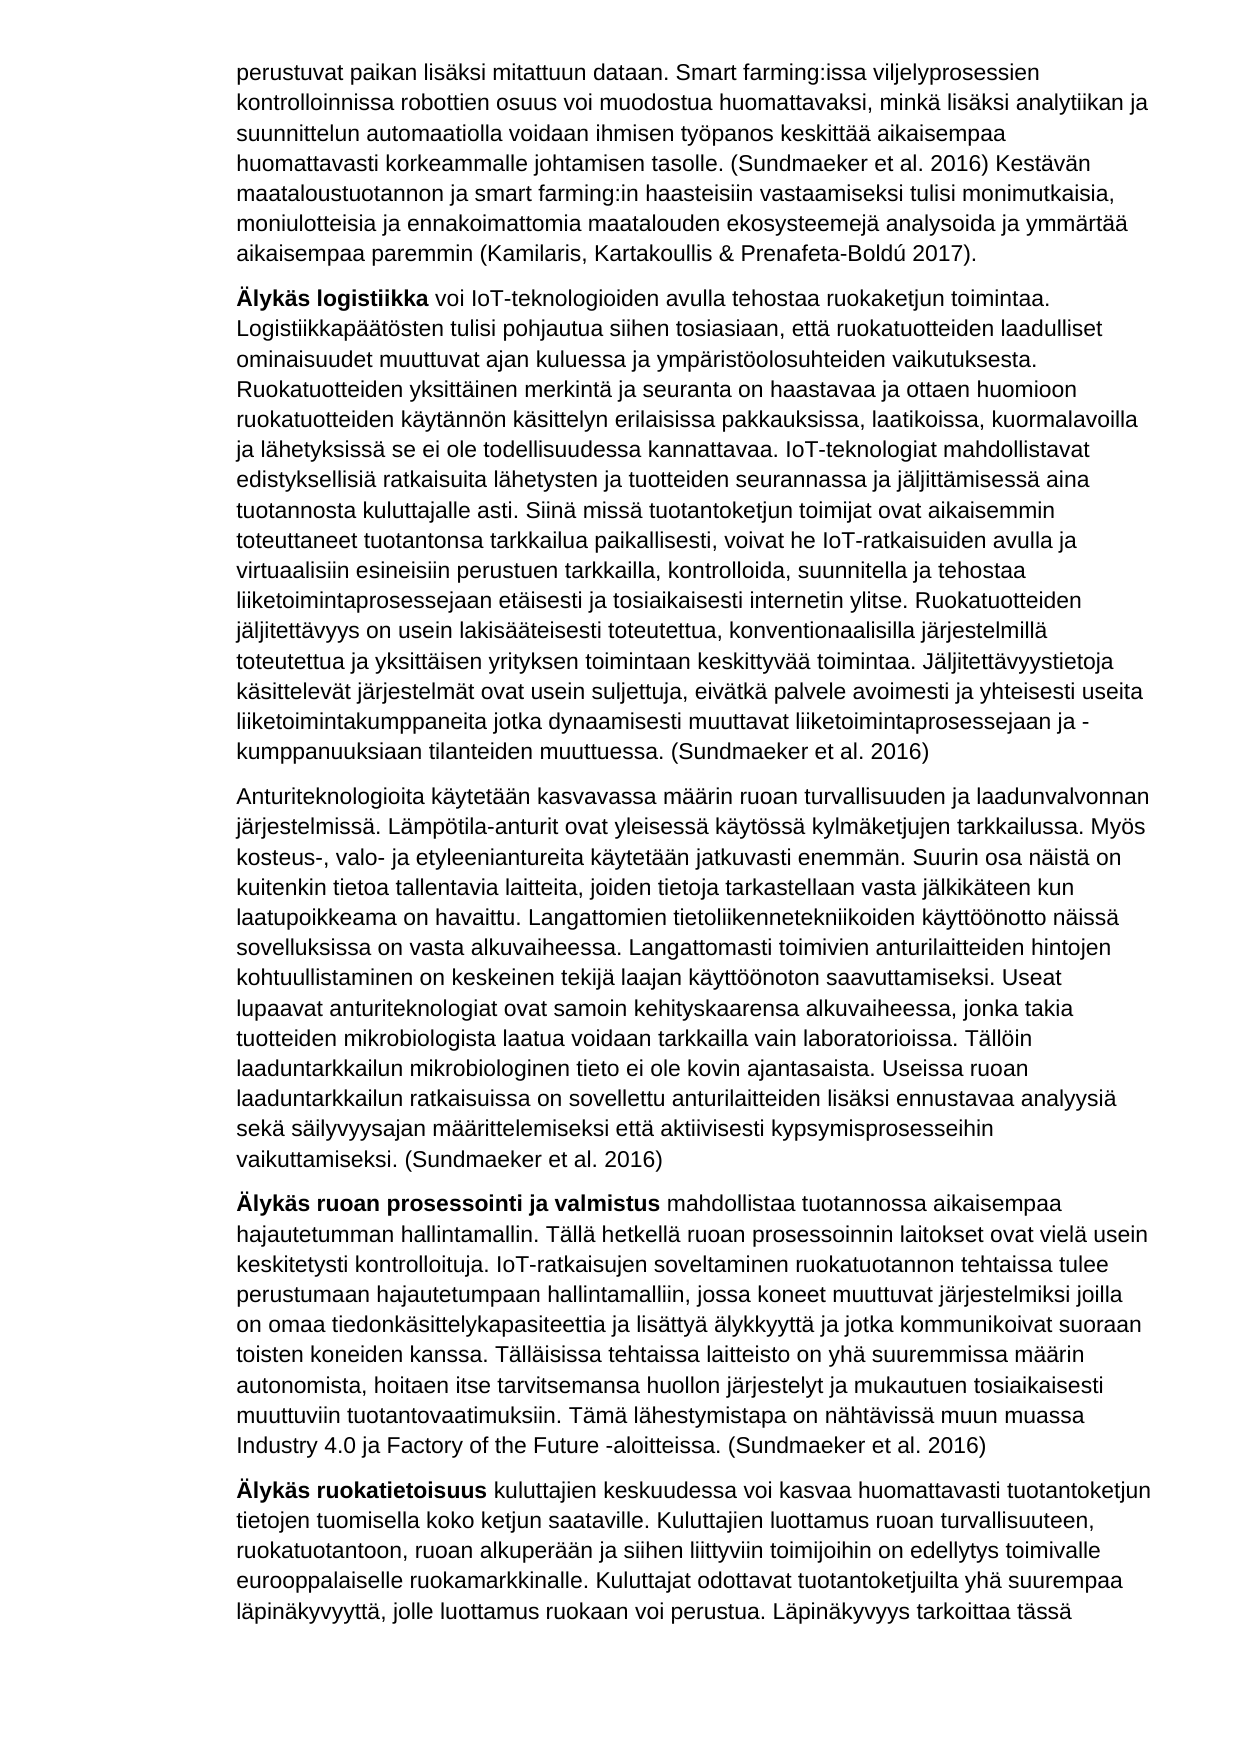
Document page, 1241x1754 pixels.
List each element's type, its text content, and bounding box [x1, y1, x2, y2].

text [236, 59, 1152, 267]
text Älykäs logistiikka voi IoT-teknologioiden avulla tehostaa ruokaketjun toimintaa. Logistiikkapäätösten tulisi pohjautua siihen tosiasiaan, että ruokatuotteiden laadulliset ominaisuudet muuttuvat ajan kuluessa ja ympäristöolosuhteiden vaikutuksesta. Ruokatuotteiden yksittäinen merkintä ja seuranta on haastavaa ja ottaen huomioon ruokatuotteiden käytännön käsittelyn erilaisissa pakkauksissa, laatikoissa, kuormalavoilla ja lähetyksissä se ei ole todellisuudessa kannattavaa. IoT-teknologiat mahdollistavat edistyksellisiä ratkaisuita lähetysten ja tuotteiden seurannassa ja jäljittämisessä aina tuotannosta kuluttajalle asti. Siinä missä tuotantoketjun toimijat ovat aikaisemmin toteuttaneet tuotantonsa tarkkailua paikallisesti, voivat he IoT-ratkaisuiden avulla ja virtuaalisiin esineisiin perustuen tarkkailla, kontrolloida, suunnitella ja tehostaa liiketoimintaprosessejaan etäisesti ja tosiaikaisesti internetin ylitse. Ruokatuotteiden jäljitettävyys on usein lakisääteisesti toteutettua, konventionaalisilla järjestelmillä toteutettua ja yksittäisen yrityksen toimintaan keskittyvää toimintaa. Jäljitettävyystietoja käsittelevät järjestelmät ovat usein suljettuja, eivätkä palvele avoimesti ja yhteisesti useita liiketoimintakumppaneita jotka dynaamisesti muuttavat liiketoimintaprosessejaan ja -kumppanuuksiaan tilanteiden muuttuessa. (Sundmaeker et al. 2016) [236, 285, 1152, 764]
text Anturiteknologioita käytetään kasvavassa määrin ruoan turvallisuuden ja laadunvalvonnan järjestelmissä. Lämpötila-anturit ovat yleisessä käytössä kylmäketjujen tarkkailussa. Myös kosteus-, valo- ja etyleeniantureita käytetään jatkuvasti enemmän. Suurin osa näistä on kuitenkin tietoa tallentavia laitteita, joiden tietoja tarkastellaan vasta jälkikäteen kun laatupoikkeama on havaittu. Langattomien tietoliikennetekniikoiden käyttöönotto näissä sovelluksissa on vasta alkuvaiheessa. Langattomasti toimivien anturilaitteiden hintojen kohtuullistaminen on keskeinen tekijä laajan käyttöönoton saavuttamiseksi. Useat lupaavat anturiteknologiat ovat samoin kehityskaarensa alkuvaiheessa, jonka takia tuotteiden mikrobiologista laatua voidaan tarkkailla vain laboratorioissa. Tällöin laaduntarkkailun mikrobiologinen tieto ei ole kovin ajantasaista. Useissa ruoan laaduntarkkailun ratkaisuissa on sovellettu anturilaitteiden lisäksi ennustavaa analyysiä sekä säilyvyysajan määrittelemiseksi että aktiivisesti kypsymisprosesseihin vaikuttamiseksi. (Sundmaeker et al. 2016) [236, 783, 1152, 1172]
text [236, 1477, 1152, 1624]
text Älykäs ruoan prosessointi ja valmistus mahdollistaa tuotannossa aikaisempaa hajautetumman hallintamallin. Tällä hetkellä ruoan prosessoinnin laitokset ovat vielä usein keskitetysti kontrolloituja. IoT-ratkaisujen soveltaminen ruokatuotannon tehtaissa tulee perustumaan hajautetumpaan hallintamalliin, jossa koneet muuttuvat järjestelmiksi joilla on omaa tiedonkäsittelykapasiteettia ja lisättyä älykkyyttä ja jotka kommunikoivat suoraan toisten koneiden kanssa. Tälläisissa tehtaissa laitteisto on yhä suuremmissa määrin autonomista, hoitaen itse tarvitsemansa huollon järjestelyt ja mukautuen tosiaikaisesti muuttuviin tuotantovaatimuksiin. Tämä lähestymistapa on nähtävissä muun muassa Industry 4.0 ja Factory of the Future -aloitteissa. (Sundmaeker et al. 2016) [236, 1190, 1152, 1458]
